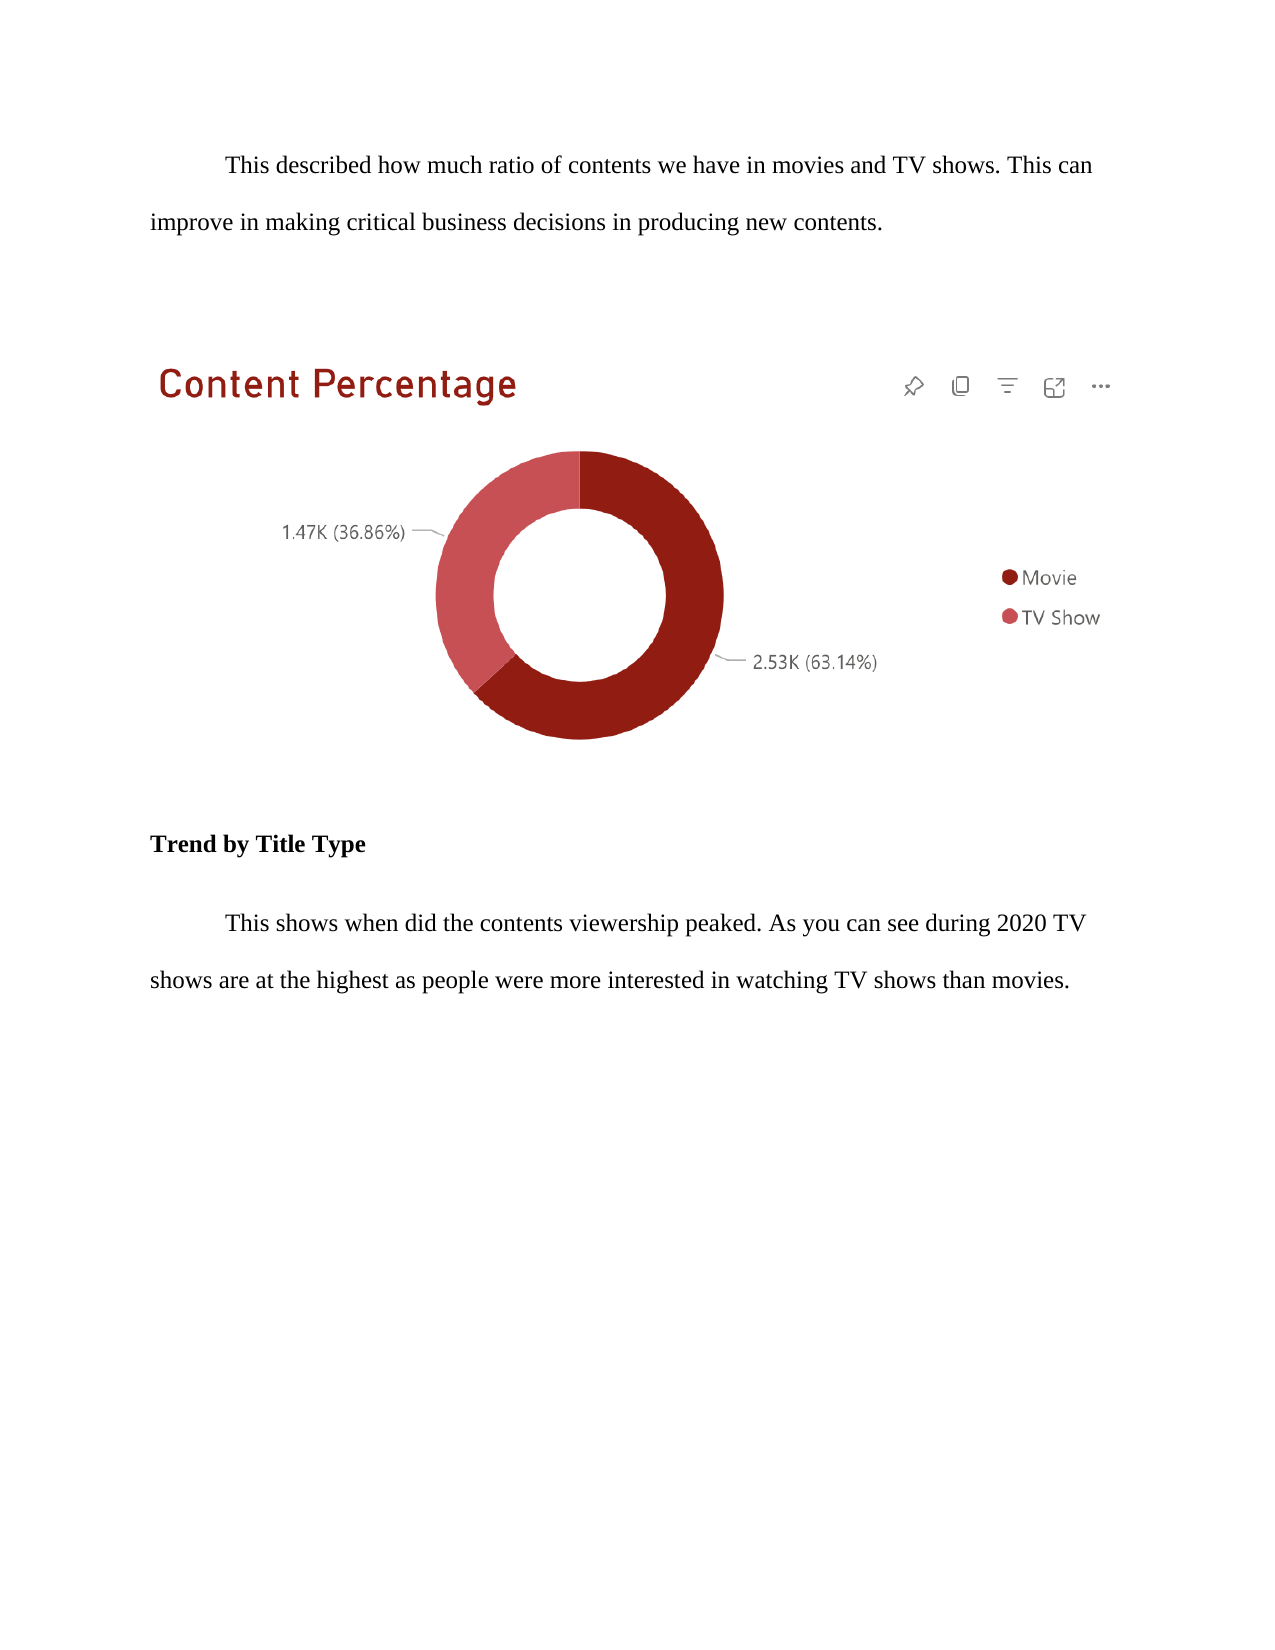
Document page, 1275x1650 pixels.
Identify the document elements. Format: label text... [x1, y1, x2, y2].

text This shows when did the contents viewership peaked. As you can see during 2020 TV shows are at the highest as people were more interested in watching TV shows than movies. [150, 908, 1125, 994]
picture [150, 364, 1120, 781]
text Trend by Title Type [150, 829, 1125, 858]
text This described how much ratio of contents we have in movies and TV shows. This can improve in making critical business decisions in producing new contents. [150, 150, 1125, 236]
